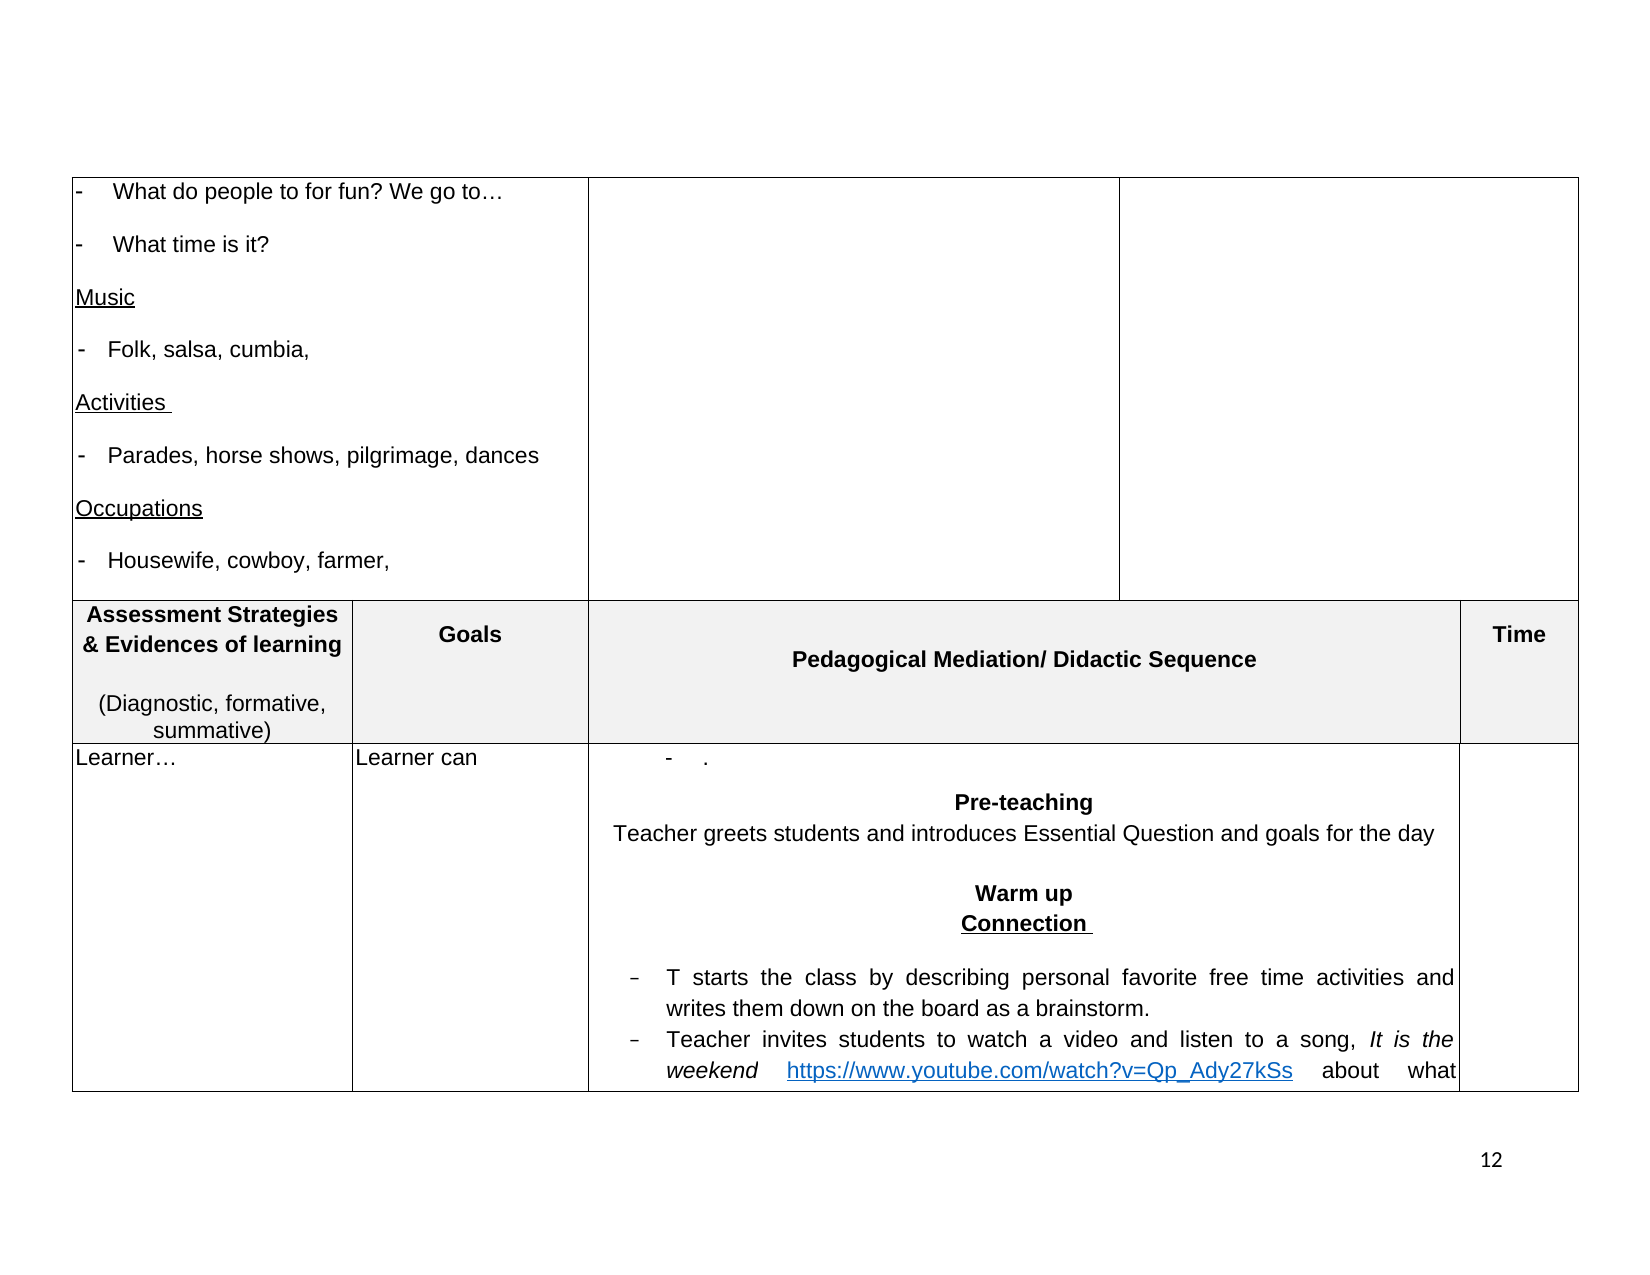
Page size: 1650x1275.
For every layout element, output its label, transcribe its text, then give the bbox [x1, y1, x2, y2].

table_cell Time [1461, 601, 1578, 743]
table_cell Goals [353, 601, 588, 743]
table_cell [589, 178, 1119, 600]
table_cell Assessment Strategies & Evidences of learning (Diagnostic, formative, summative) [73, 601, 352, 743]
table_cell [1120, 178, 1578, 600]
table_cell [73, 178, 588, 600]
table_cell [589, 744, 1459, 1091]
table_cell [353, 744, 588, 1091]
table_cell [73, 744, 352, 1091]
table_cell Pedagogical Mediation/ Didactic Sequence [589, 601, 1460, 743]
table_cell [1460, 744, 1578, 1091]
